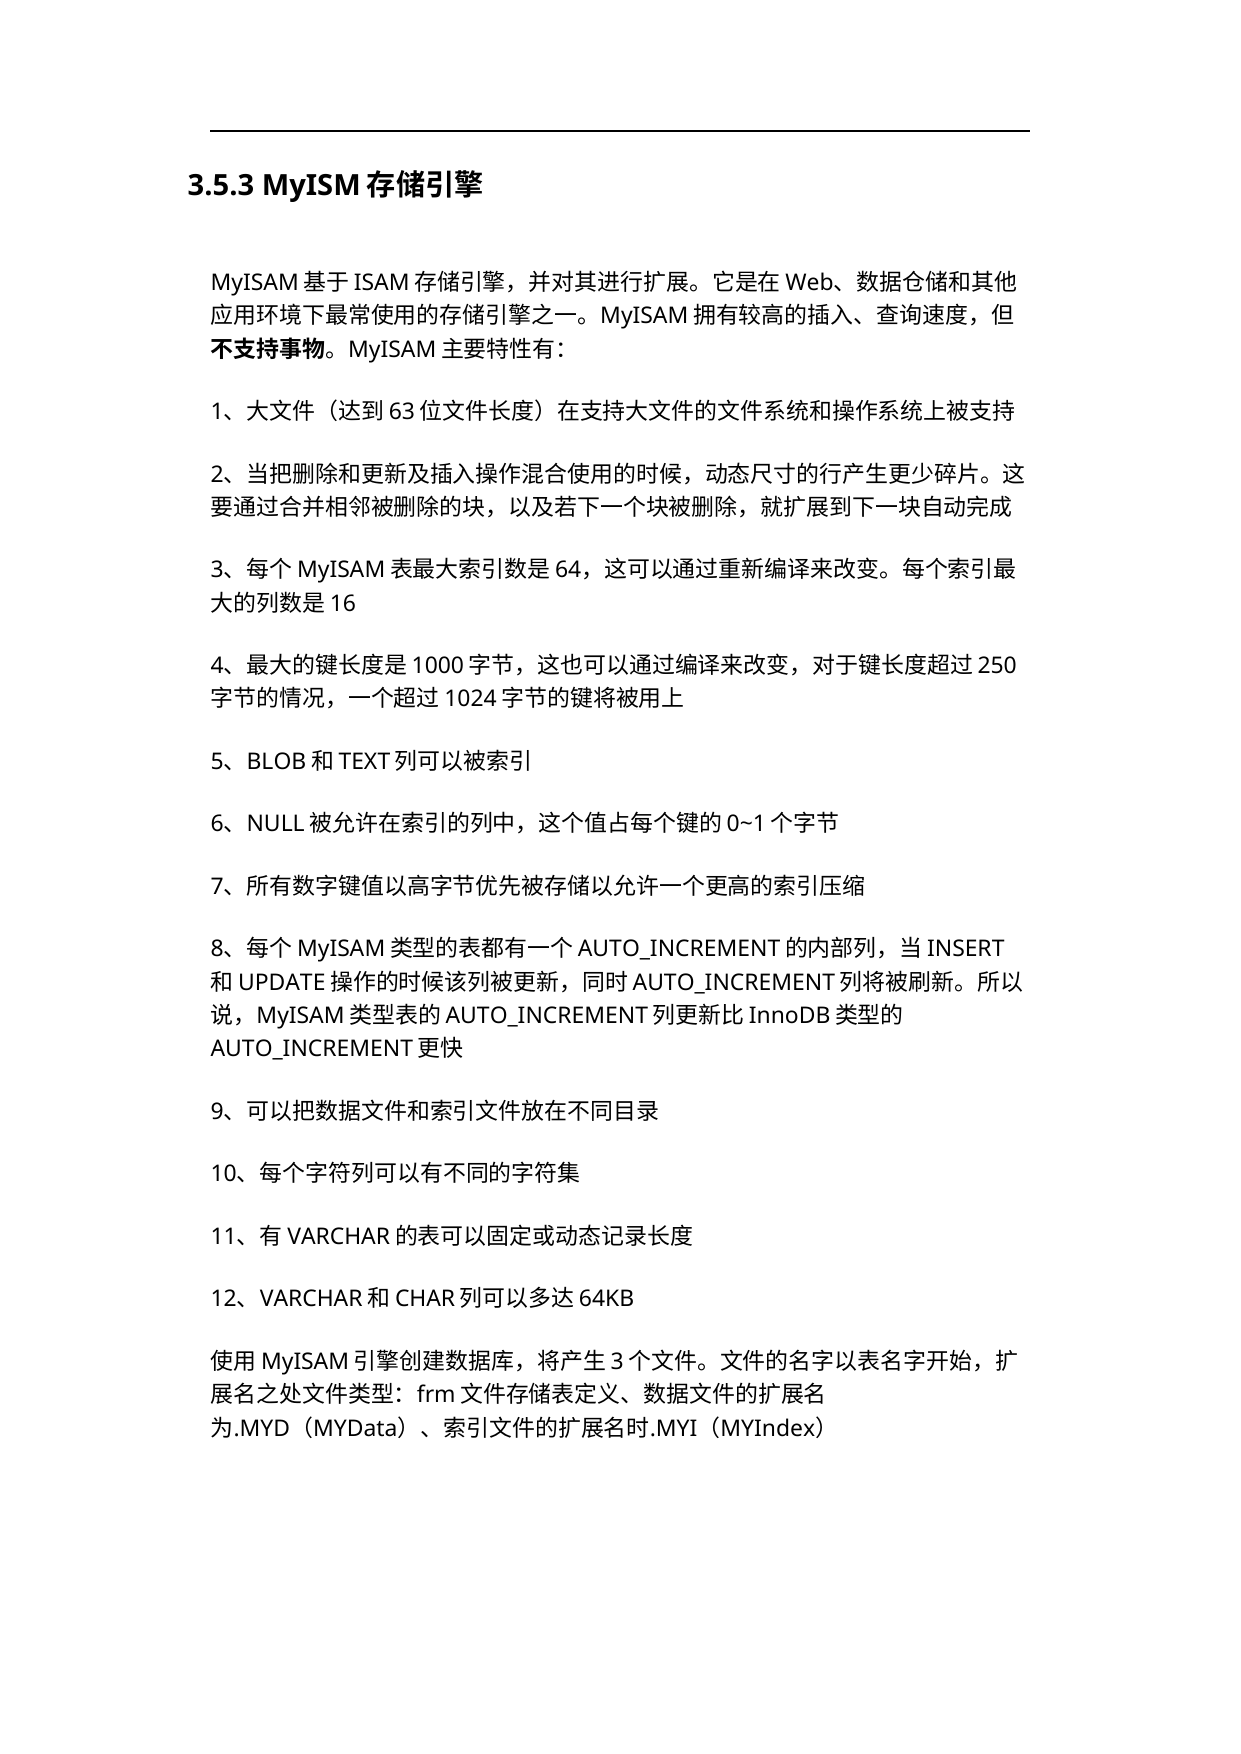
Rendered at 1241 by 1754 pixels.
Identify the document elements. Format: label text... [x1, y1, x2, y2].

text 使用MyISAM引擎创建数据库，将产生3个文件。文件的名字以表名字开始，扩展名之处文件类型：frm文件存储表定义、数据文件的扩展名为.MYD（MYData）、索引文件的扩展名时.MYI（MYIndex） [210, 1343, 1030, 1443]
text 8、每个MyISAM类型的表都有一个AUTO_INCREMENT的内部列，当INSERT和UPDATE操作的时候该列被更新，同时AUTO_INCREMENT列将被刷新。所以说，MyISAM类型表的AUTO_INCREMENT列更新比InnoDB类型的AUTO_INCREMENT更快 [210, 930, 1030, 1064]
text 4、最大的键长度是1000字节，这也可以通过编译来改变，对于键长度超过250字节的情况，一个超过1024字节的键将被用上 [210, 647, 1030, 714]
text 11、有VARCHAR的表可以固定或动态记录长度 [210, 1218, 1030, 1251]
text MyISAM基于ISAM存储引擎，并对其进行扩展。它是在Web、数据仓储和其他应用环境下最常使用的存储引擎之一。MyISAM拥有较高的插入、查询速度，但不支持事物。MyISAM主要特性有： [210, 264, 1030, 364]
text 7、所有数字键值以高字节优先被存储以允许一个更高的索引压缩 [210, 868, 1030, 901]
text 3、每个MyISAM表最大索引数是64，这可以通过重新编译来改变。每个索引最大的列数是16 [210, 551, 1030, 618]
text 9、可以把数据文件和索引文件放在不同目录 [210, 1093, 1030, 1126]
subtitle 3.5.3 MyISM存储引擎 [187, 161, 1030, 204]
text 5、BLOB和TEXT列可以被索引 [210, 743, 1030, 776]
text 10、每个字符列可以有不同的字符集 [210, 1155, 1030, 1189]
text 1、大文件（达到63位文件长度）在支持大文件的文件系统和操作系统上被支持 [210, 393, 1030, 426]
text 2、当把删除和更新及插入操作混合使用的时候，动态尺寸的行产生更少碎片。这要通过合并相邻被删除的块，以及若下一个块被删除，就扩展到下一块自动完成 [210, 455, 1030, 522]
text 6、NULL被允许在索引的列中，这个值占每个键的0~1个字节 [210, 805, 1030, 839]
text 12、VARCHAR和CHAR列可以多达64KB [210, 1280, 1030, 1314]
